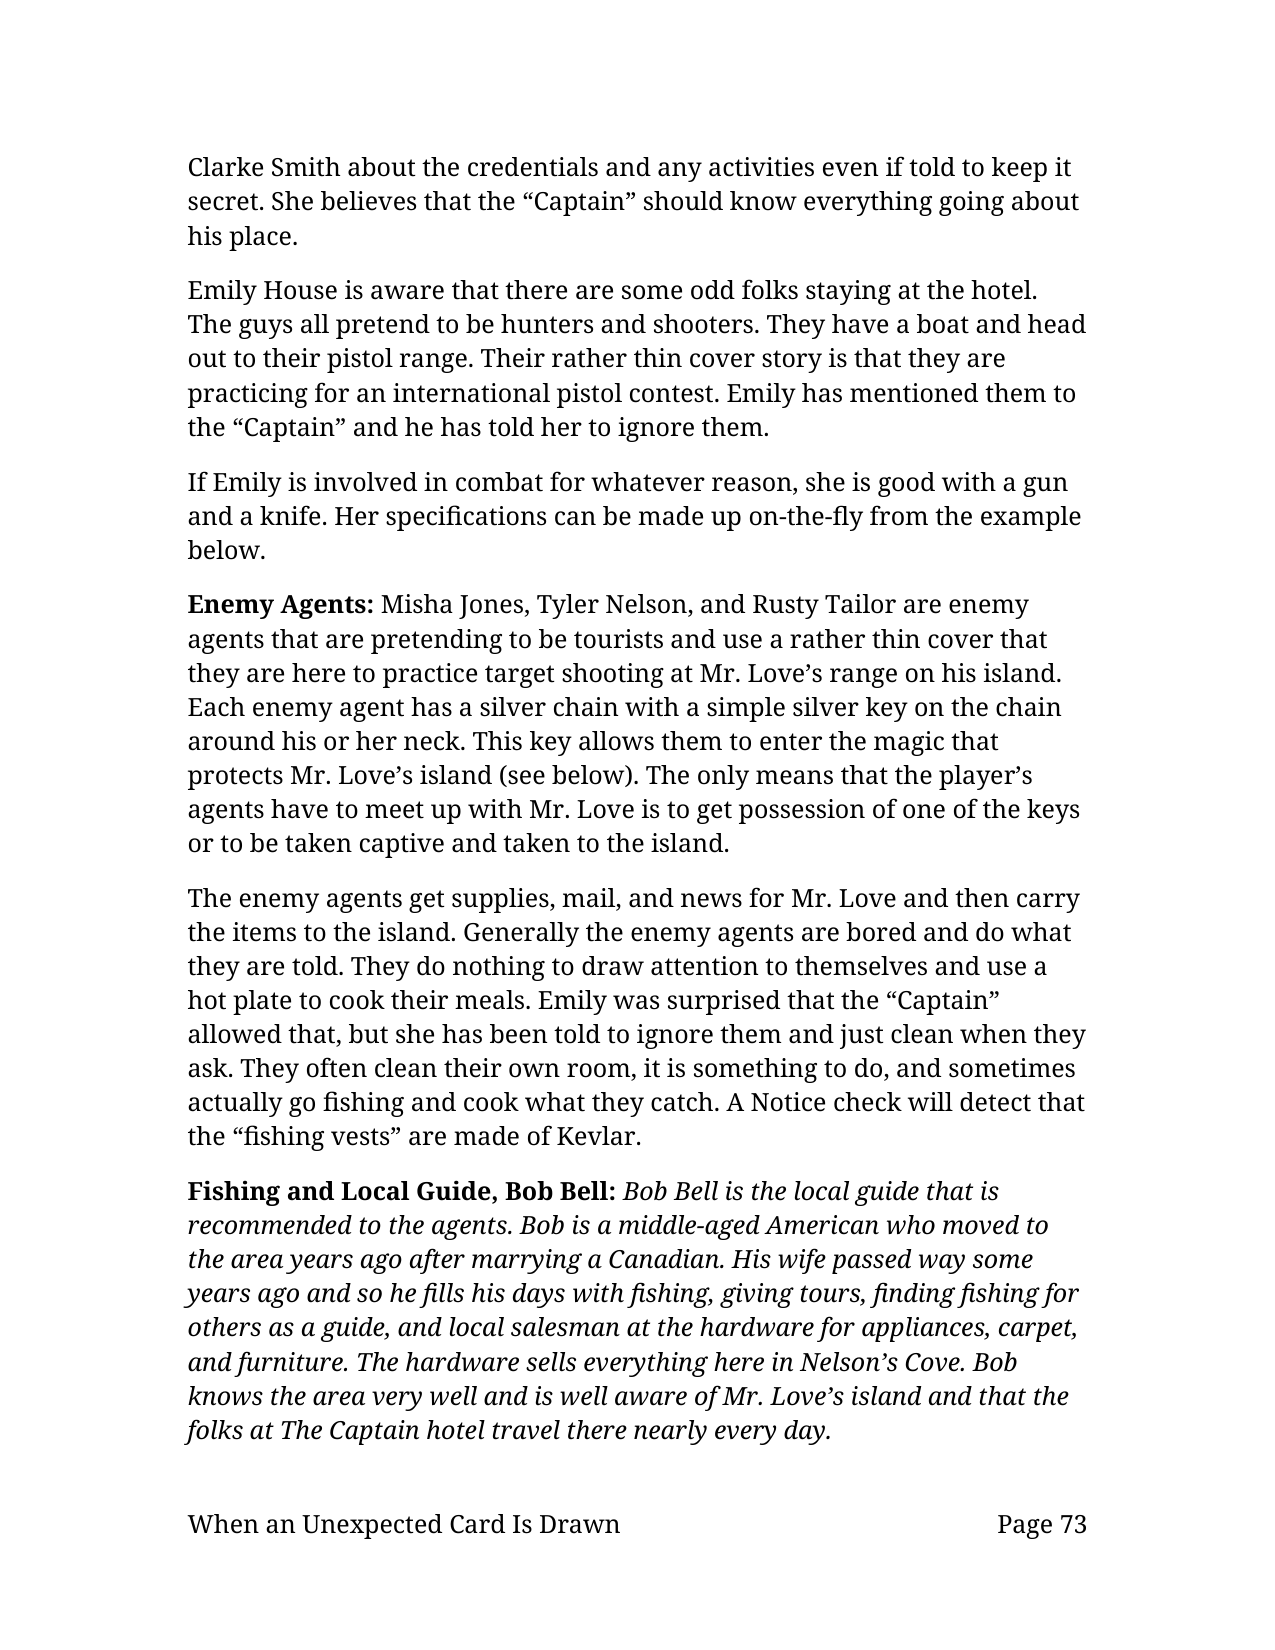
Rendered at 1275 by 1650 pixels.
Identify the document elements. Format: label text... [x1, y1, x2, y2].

text Enemy Agents: Misha Jones, Tyler Nelson, and Rusty Tailor are enemy agents that are pretending to be tourists and use a rather thin cover that they are here to practice target shooting at Mr. Love’s range on his island. Each enemy agent has a silver chain with a simple silver key on the chain around his or her neck. This key allows them to enter the magic that protects Mr. Love’s island (see below). The only means that the player’s agents have to meet up with Mr. Love is to get possession of one of the keys or to be taken captive and taken to the island. [187, 587, 1087, 860]
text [187, 150, 1087, 252]
text The enemy agents get supplies, mail, and news for Mr. Love and then carry the items to the island. Generally the enemy agents are bored and do what they are told. They do nothing to draw attention to themselves and use a hot plate to cook their meals. Emily was surprised that the “Captain” allowed that, but she has been told to ignore them and just clean when they ask. They often clean their own room, it is something to do, and sometimes actually go fishing and cook what they catch. A Notice check will detect that the “fishing vests” are made of Kevlar. [187, 881, 1087, 1153]
text Fishing and Local Guide, Bob Bell: Bob Bell is the local guide that is recommended to the agents. Bob is a middle-aged American who moved to the area years ago after marrying a Canadian. His wife passed way some years ago and so he fills his days with fishing, giving tours, finding fishing for others as a guide, and local salesman at the hardware for appliances, carpet, and furniture. The hardware sells everything here in Nelson’s Cove. Bob knows the area very well and is well aware of Mr. Love’s island and that the folks at The Captain hotel travel there nearly every day. [187, 1174, 1087, 1446]
text Emily House is aware that there are some odd folks staying at the hotel. The guys all pretend to be hunters and shooters. They have a boat and head out to their pistol range. Their rather thin cover story is that they are practicing for an international pistol contest. Emily has mentioned them to the “Captain” and he has told her to ignore them. [187, 273, 1087, 443]
text If Emily is involved in combat for whatever reason, she is good with a gun and a knife. Her specifications can be made up on-the-fly from the example below. [187, 464, 1087, 566]
